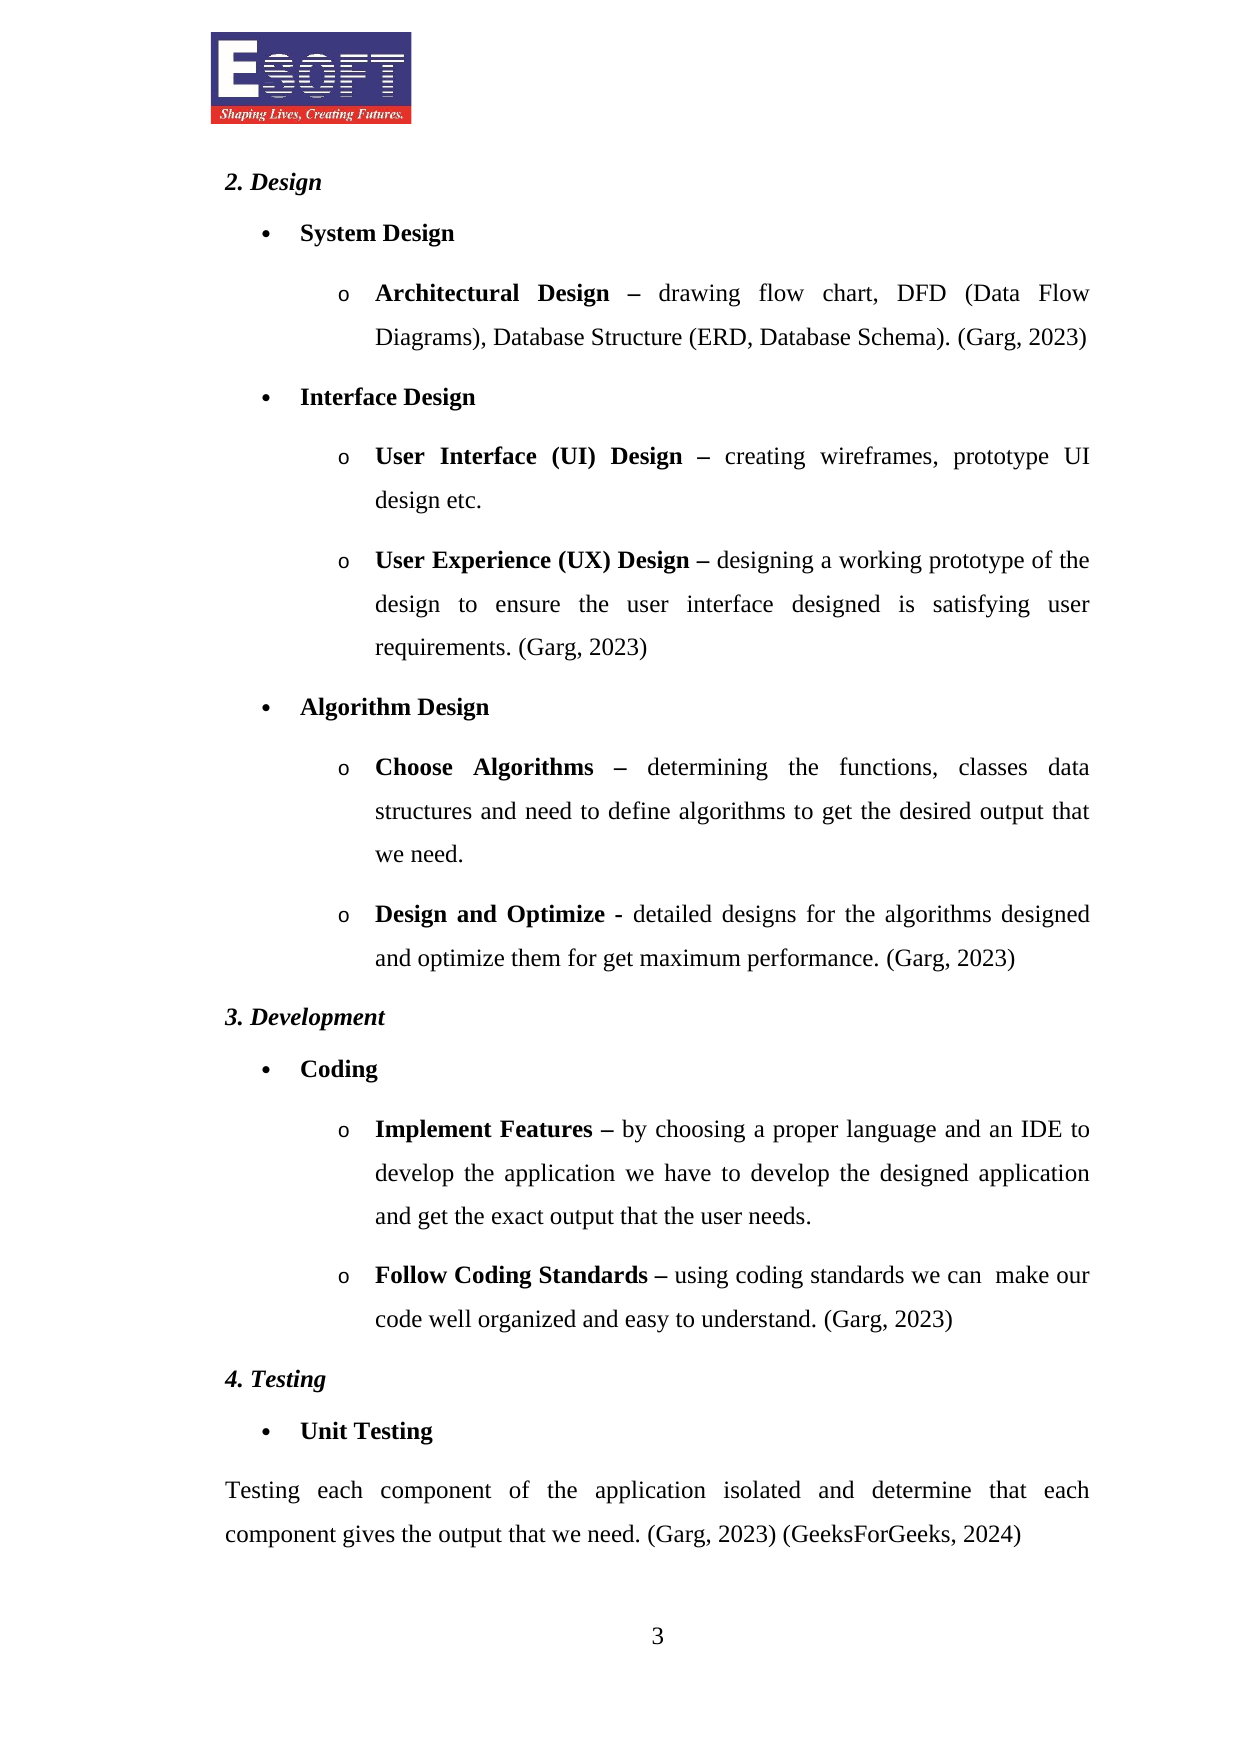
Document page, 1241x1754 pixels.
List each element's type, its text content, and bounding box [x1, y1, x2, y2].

list Interface Design [262, 382, 1090, 410]
subtitle 4. Testing [225, 1364, 1090, 1393]
list Choose Algorithms – determining the functions, classes data structures and need to define algorithms to get the desired output that we need. [337, 752, 1090, 868]
picture [210, 32, 412, 124]
list User Interface (UI) Design – creating wireframes, prototype UI design etc. [337, 441, 1090, 514]
list Follow Coding Standards – using coding standards we can make our code well organized and easy to understand. [337, 1261, 1090, 1333]
text Testing each component of the application isolated and determine that each component gives the output that we need. [225, 1476, 1090, 1547]
list Implement Features – by choosing a proper language and an IDE to develop the application we have to develop the designed application and get the exact output that the user needs. [337, 1114, 1090, 1229]
list Algorithm Design [262, 692, 1090, 721]
list Unit Testing [262, 1416, 1090, 1444]
subtitle 2. Design [225, 167, 1090, 195]
list Architectural Design – drawing flow chart, DFD (Data Flow Diagrams), Database Structure (ERD, Database Schema). [337, 278, 1090, 351]
list User Experience (UX) Design – designing a working prototype of the design to ensure the user interface designed is satisfying user requirements. [337, 545, 1090, 661]
list Design and Optimize - detailed designs for the algorithms designed and optimize them for get maximum performance. [337, 899, 1090, 971]
subtitle 3. Development [225, 1002, 1090, 1031]
list System Design [262, 218, 1090, 247]
list Coding [262, 1054, 1090, 1083]
